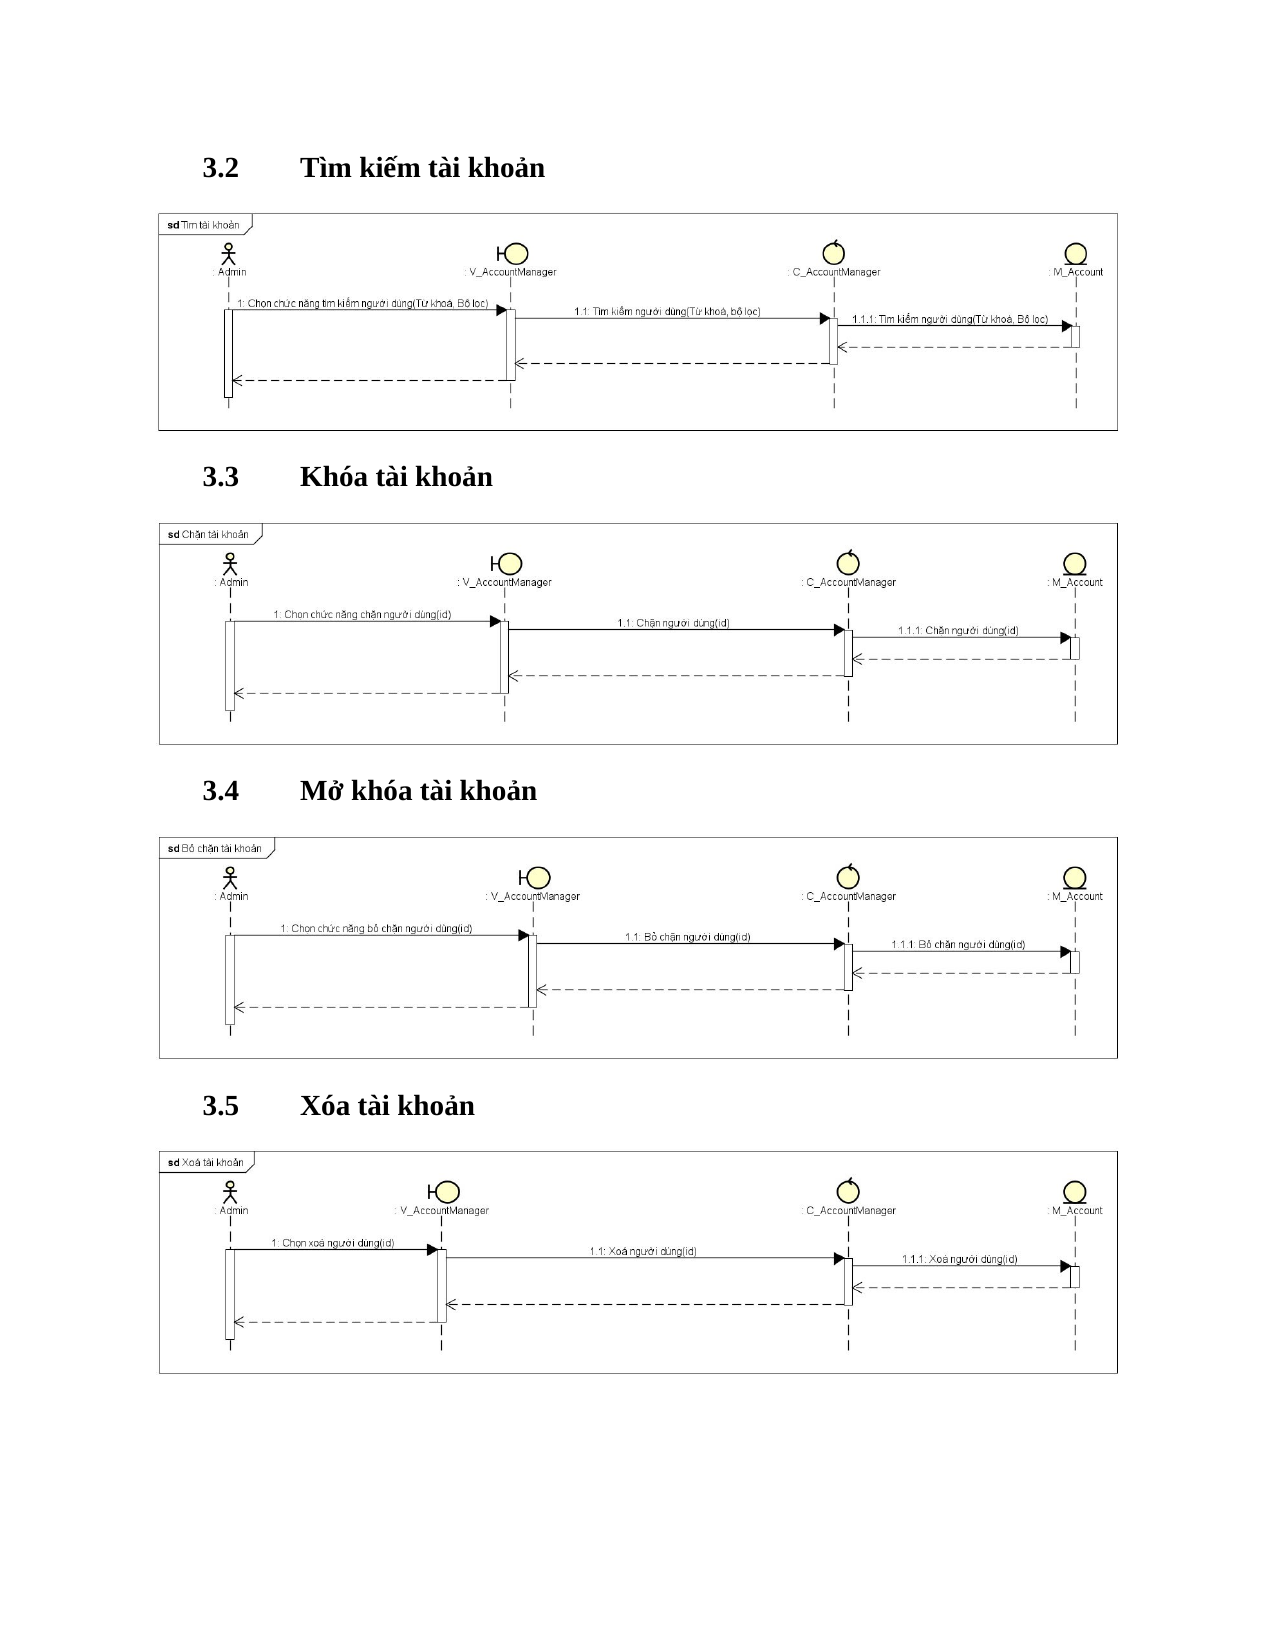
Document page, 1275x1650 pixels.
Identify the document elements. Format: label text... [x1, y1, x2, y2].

picture [150, 205, 1125, 438]
picture [150, 514, 1125, 752]
subtitle Tìm kiếm tài khoản [165, 150, 1125, 183]
subtitle Xóa tài khoản [165, 1088, 1125, 1121]
subtitle Mở khóa tài khoản [165, 773, 1125, 807]
picture [150, 1142, 1125, 1381]
subtitle Khóa tài khoản [165, 459, 1125, 493]
picture [150, 828, 1125, 1066]
